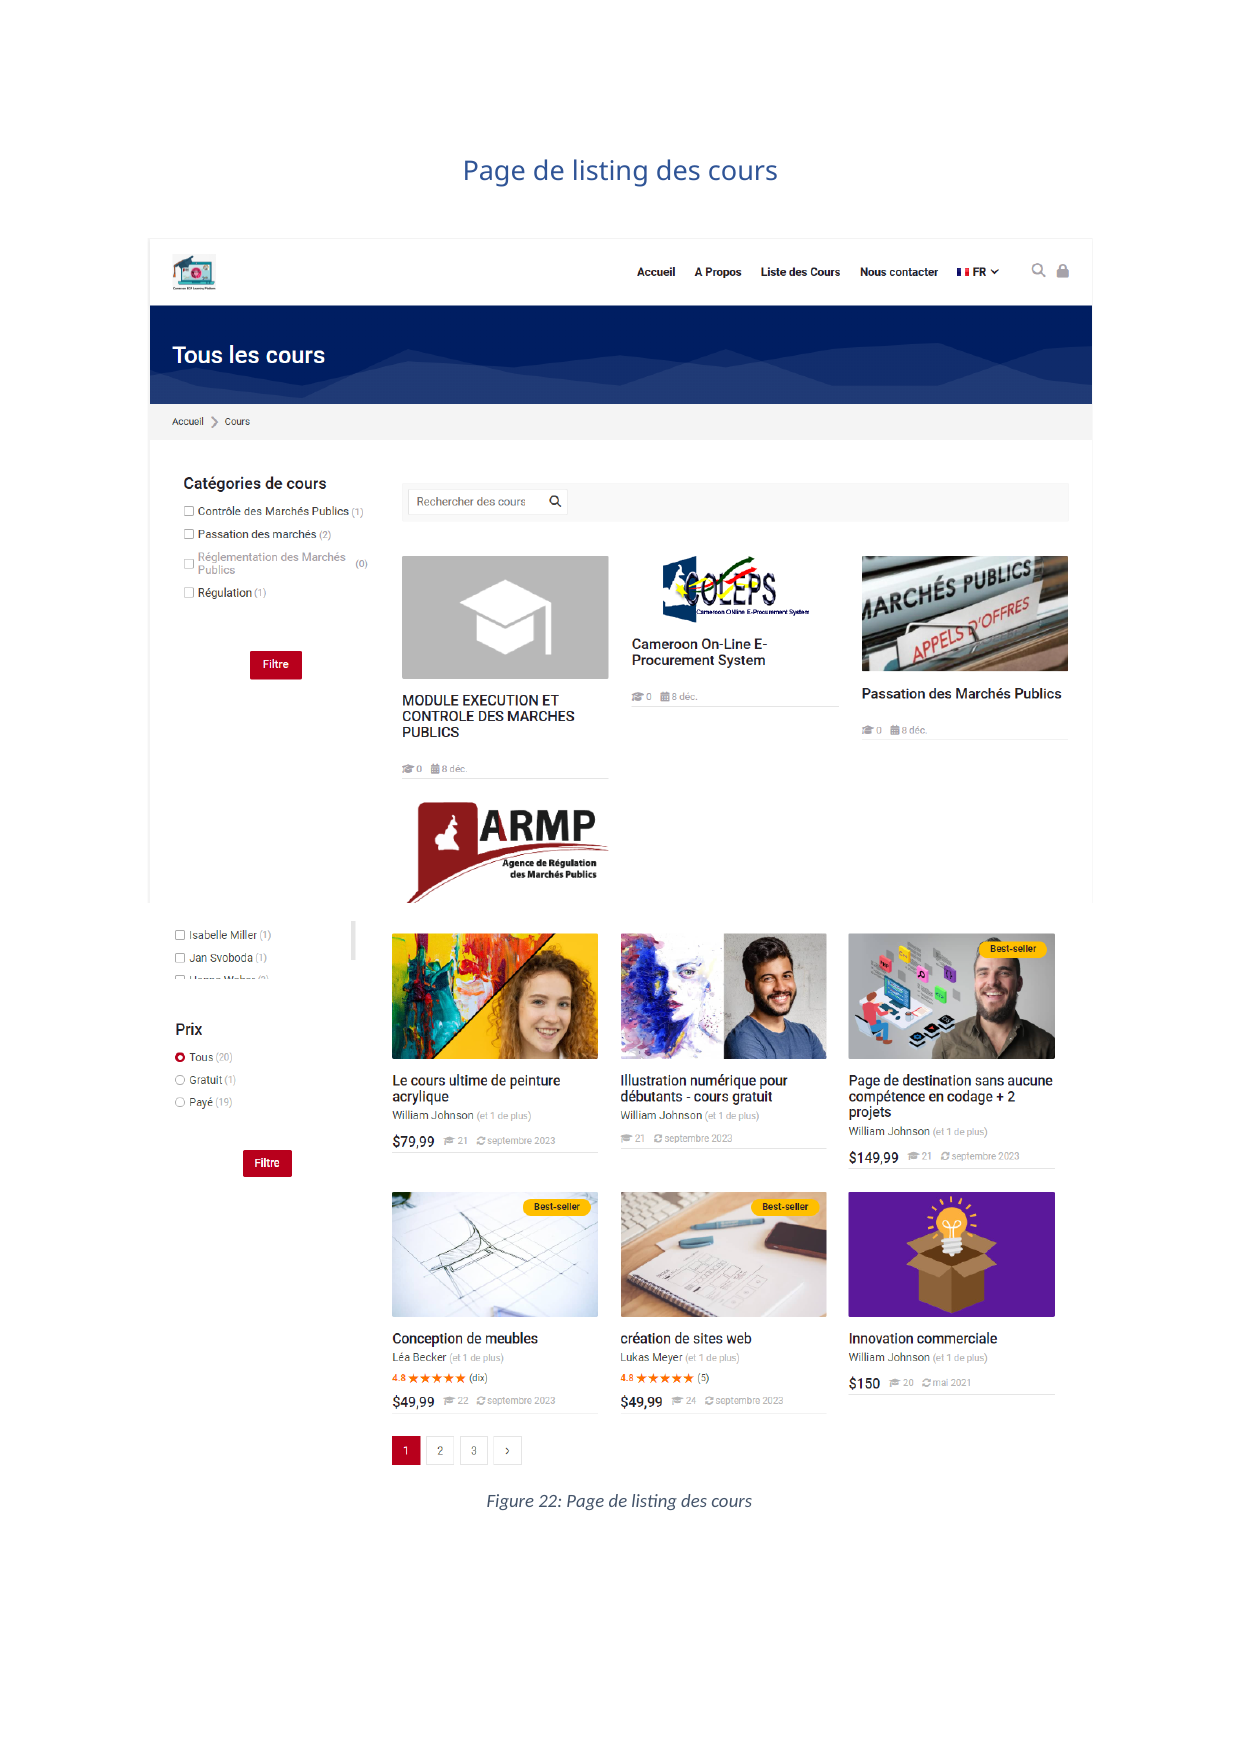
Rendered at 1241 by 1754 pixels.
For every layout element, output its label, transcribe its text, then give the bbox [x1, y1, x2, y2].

text Figure 22: Page de listing des cours [148, 1489, 1093, 1512]
subtitle Page de listing des cours [148, 152, 1093, 189]
picture [147, 238, 1093, 903]
picture [158, 921, 1082, 1471]
